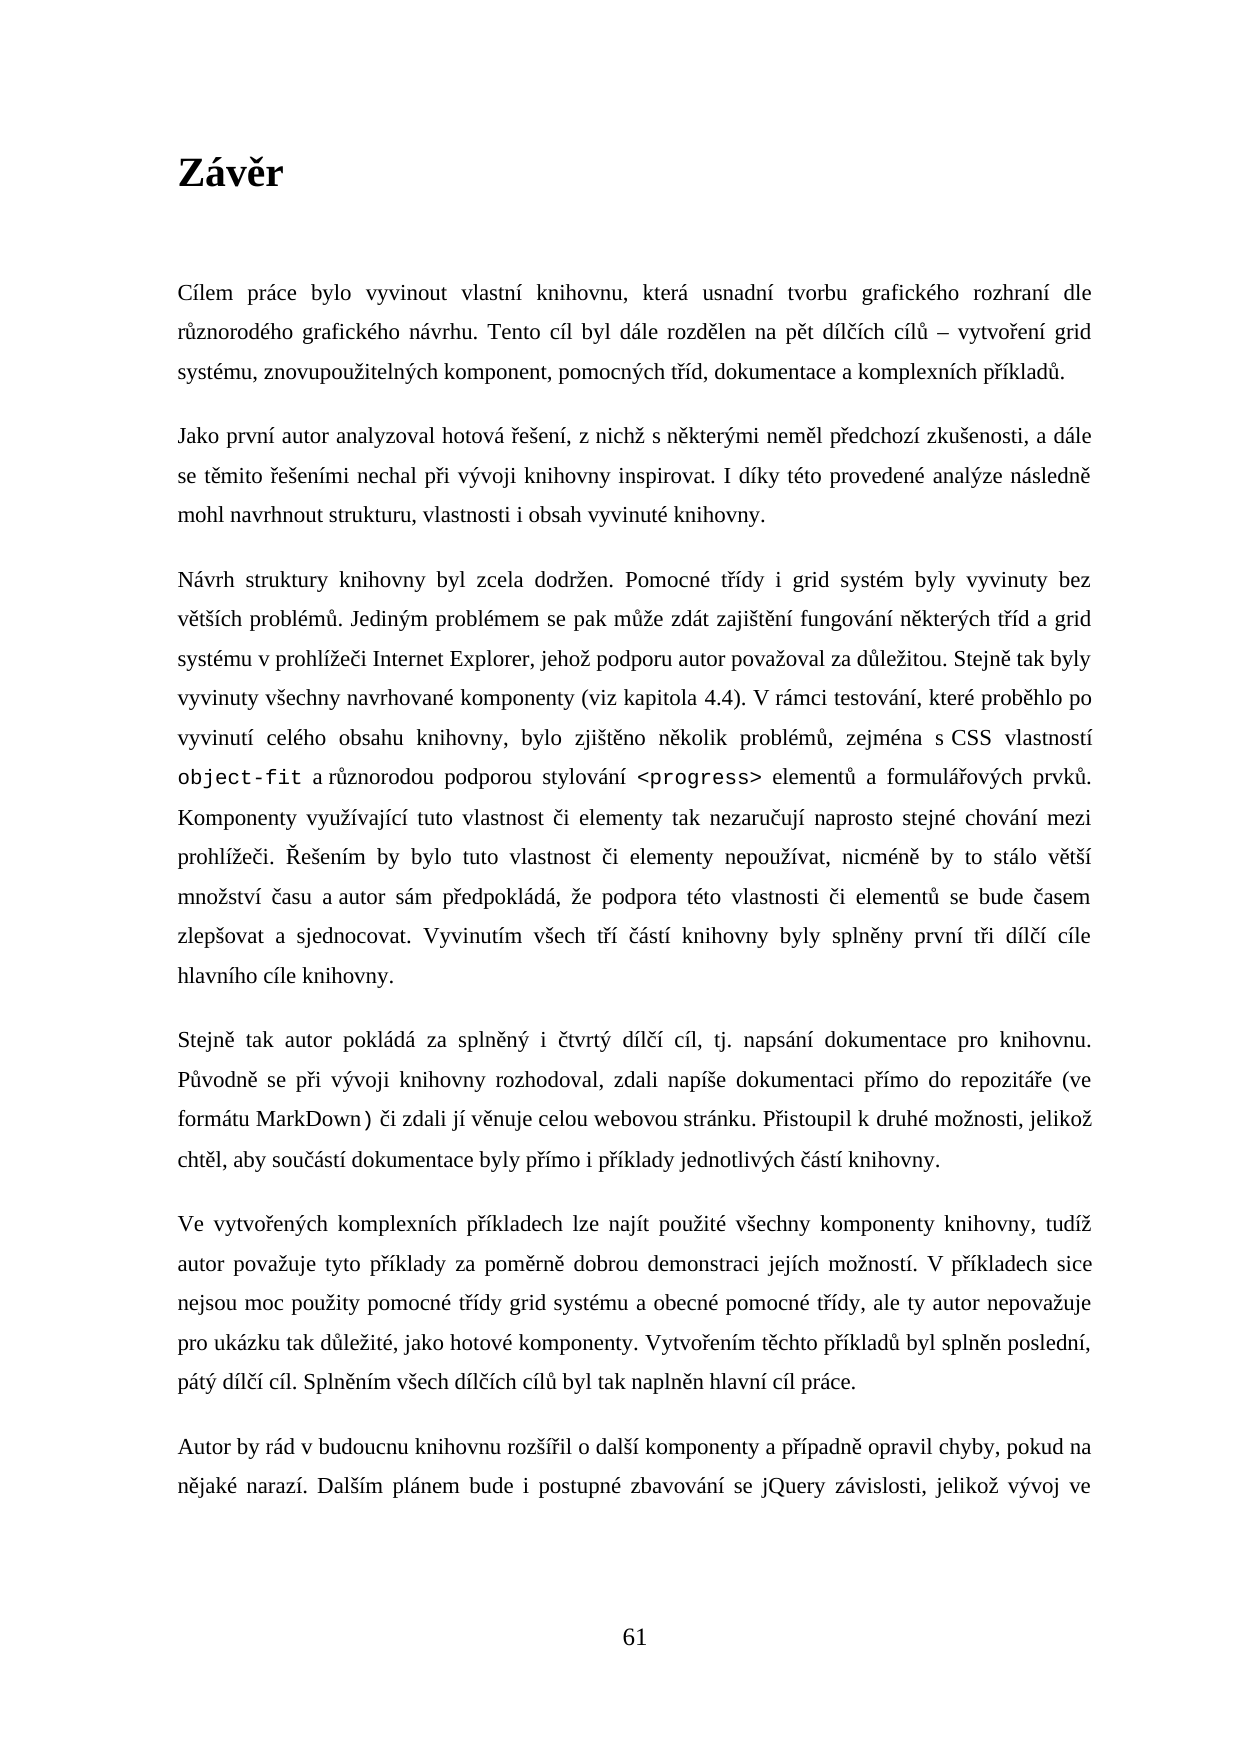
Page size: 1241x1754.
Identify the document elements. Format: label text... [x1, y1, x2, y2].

text Návrh struktury knihovny byl zcela dodržen. Pomocné třídy i grid systém byly vyvinuty bez větších problémů. Jediným problémem se pak může zdát zajištění fungování některých tříd a grid systému v prohlížeči Internet Explorer, jehož podporu autor považoval za důležitou. Stejně tak byly vyvinuty všechny navrhované komponenty (viz kapitola 4.4). V rámci testování, které proběhlo po vyvinutí celého obsahu knihovny, bylo zjištěno několik problémů, zejména s CSS vlastností object-fit a různorodou podporou stylování <progress> elementů a formulářových prvků. Komponenty využívající tuto vlastnost či elementy tak nezaručují naprosto stejné chování mezi prohlížeči. Řešením by bylo tuto vlastnost či elementy nepoužívat, nicméně by to stálo větší množství času a autor sám předpokládá, že podpora této vlastnosti či elementů se bude časem zlepšovat a sjednocovat. Vyvinutím všech tří částí knihovny byly splněny první tři dílčí cíle hlavního cíle knihovny. [177, 566, 1092, 988]
text Ve vytvořených komplexních příkladech lze najít použité všechny komponenty knihovny, tudíž autor považuje tyto příklady za poměrně dobrou demonstraci jejích možností. V příkladech sice nejsou moc použity pomocné třídy grid systému a obecné pomocné třídy, ale ty autor nepovažuje pro ukázku tak důležité, jako hotové komponenty. Vytvořením těchto příkladů byl splněn poslední, pátý dílčí cíl. Splněním všech dílčích cílů byl tak naplněn hlavní cíl práce. [177, 1211, 1092, 1395]
text Cílem práce bylo vyvinout vlastní knihovnu, která usnadní tvorbu grafického rozhraní dle různorodého grafického návrhu. Tento cíl byl dále rozdělen na pět dílčích cílů – vytvoření grid systému, znovupoužitelných komponent, pomocných tříd, dokumentace a komplexních příkladů. [177, 279, 1092, 384]
text Stejně tak autor pokládá za splněný i čtvrtý dílčí cíl, tj. napsání dokumentace pro knihovnu. Původně se při vývoji knihovny rozhodoval, zdali napíše dokumentaci přímo do repozitáře (ve formátu MarkDown) či zdali jí věnuje celou webovou stránku. Přistoupil k druhé možnosti, jelikož chtěl, aby součástí dokumentace byly přímo i příklady jednotlivých částí knihovny. [177, 1026, 1092, 1172]
text Závěr [177, 148, 1092, 196]
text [177, 1433, 1092, 1499]
text Jako první autor analyzoval hotová řešení, z nichž s některými neměl předchozí zkušenosti, a dále se těmito řešeními nechal při vývoji knihovny inspirovat. I díky této provedené analýze následně mohl navrhnout strukturu, vlastnosti i obsah vyvinuté knihovny. [177, 422, 1092, 528]
